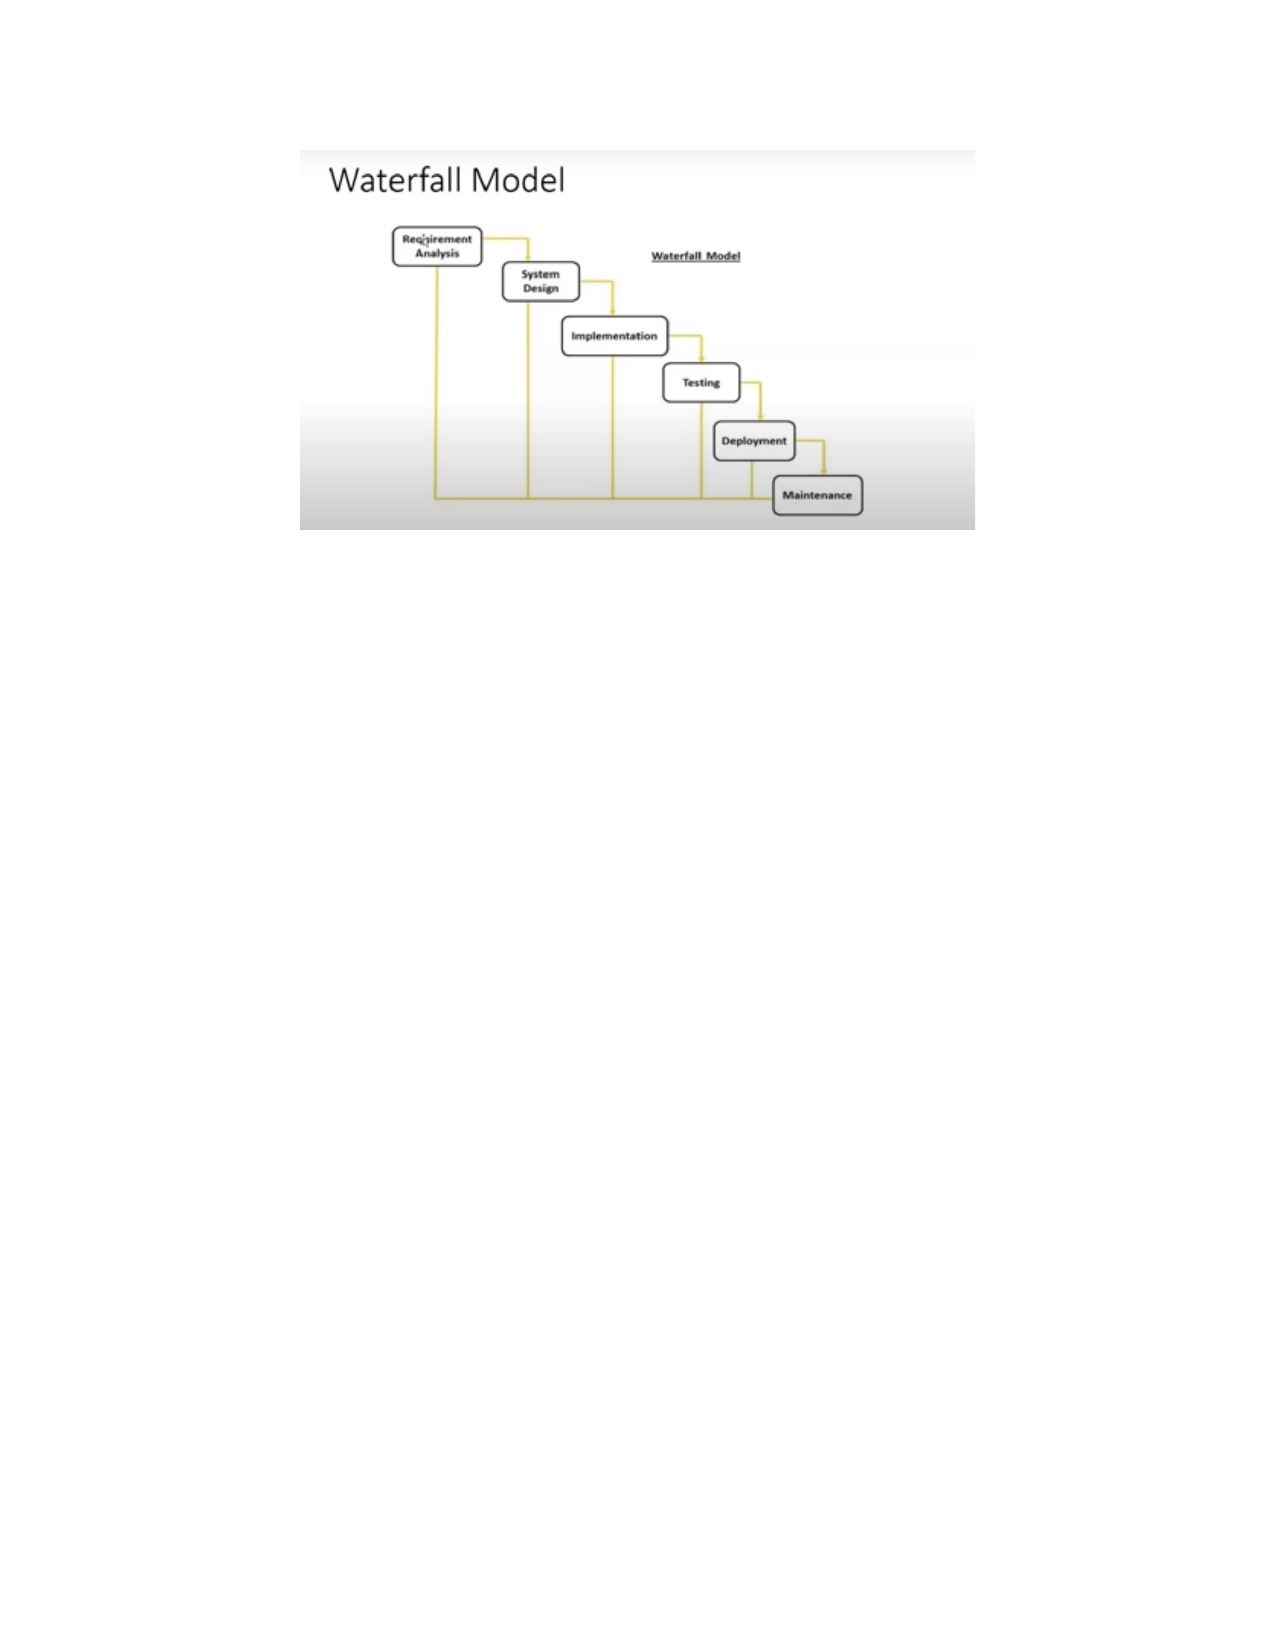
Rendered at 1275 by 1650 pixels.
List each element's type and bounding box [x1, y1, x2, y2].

picture [300, 150, 976, 530]
